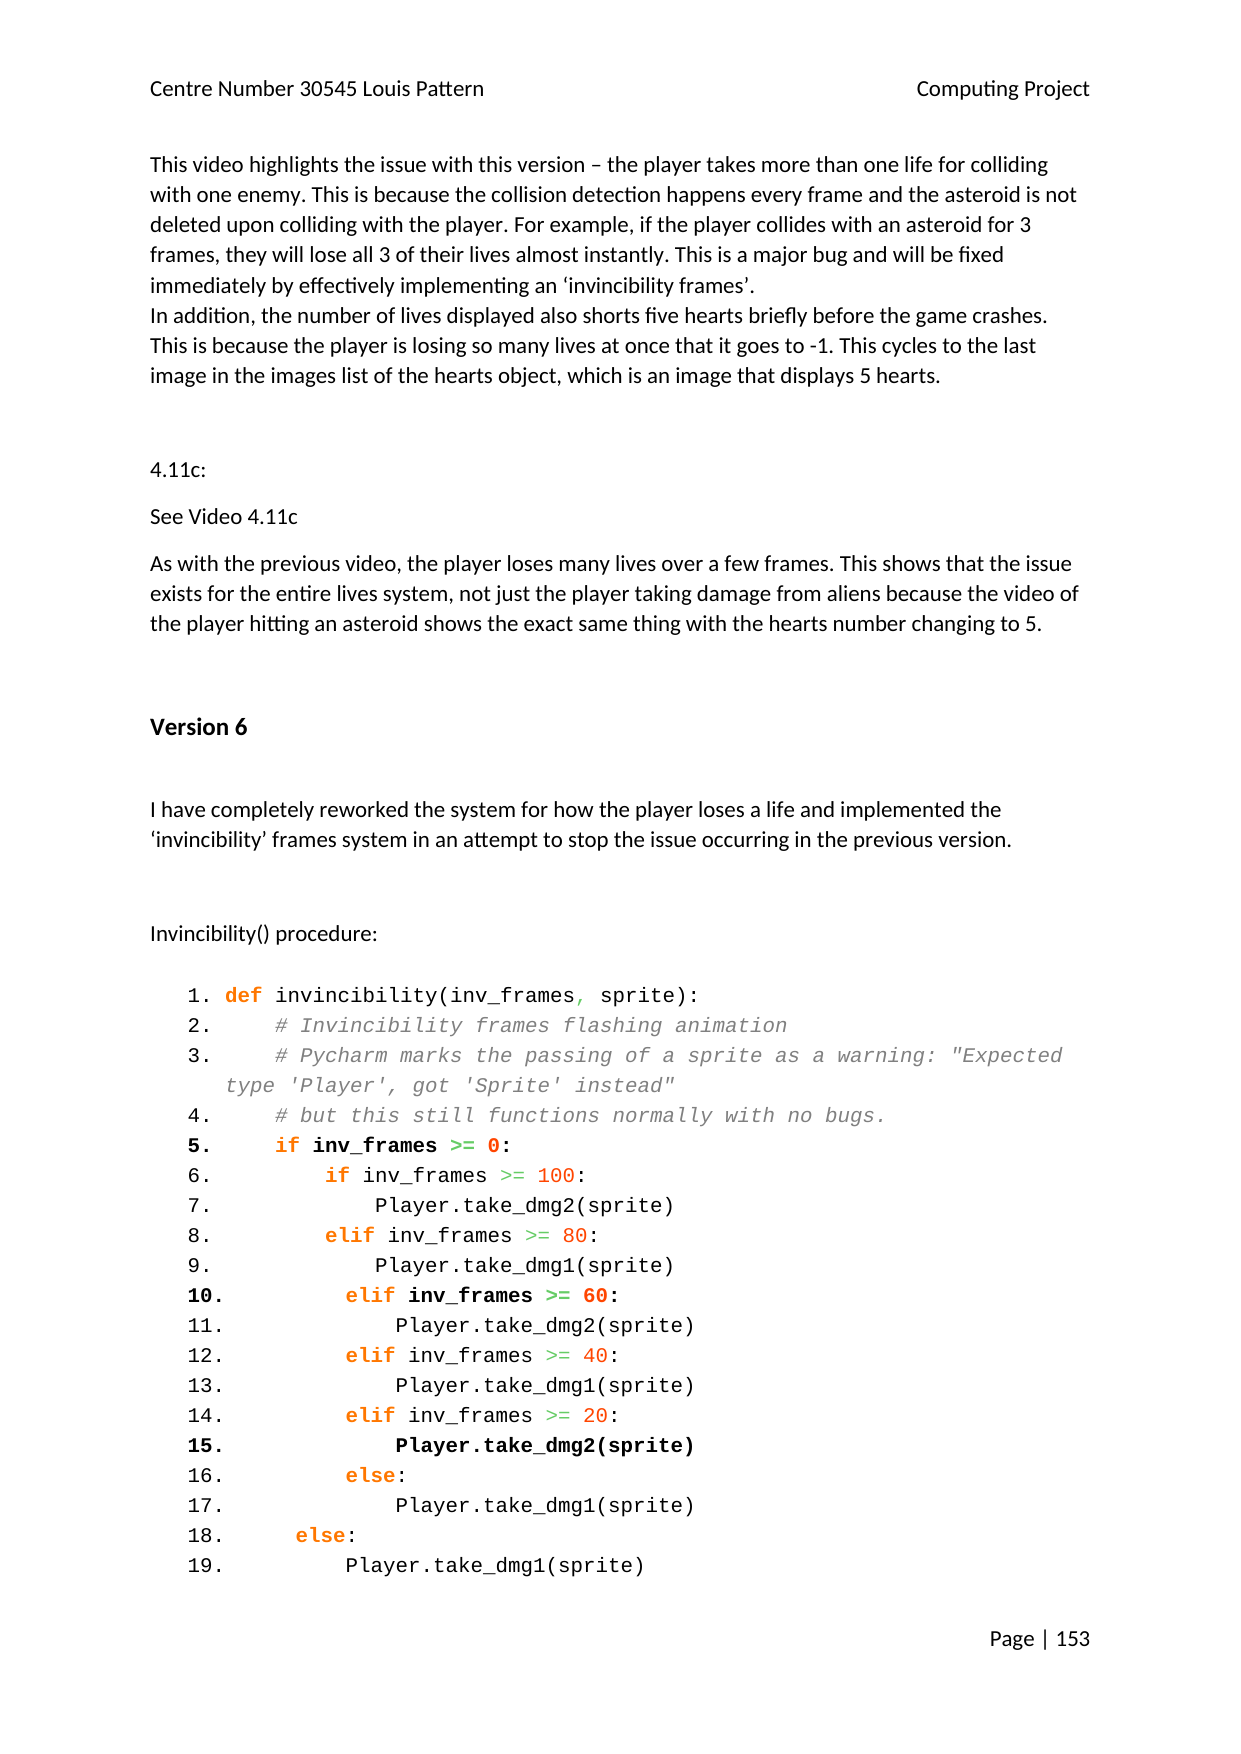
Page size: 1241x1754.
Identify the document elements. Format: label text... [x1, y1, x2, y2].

subtitle Version 6 [150, 711, 1090, 742]
list # Invincibility frames flashing animation [187, 1009, 1090, 1039]
list Player.take_dmg1(sprite) [187, 1489, 1090, 1519]
list elif inv_frames >= 80: [187, 1219, 1090, 1249]
list Player.take_dmg2(sprite) [187, 1189, 1090, 1219]
list Player.take_dmg1(sprite) [187, 1549, 1090, 1579]
list Player.take_dmg1(sprite) [187, 1369, 1090, 1399]
list Player.take_dmg2(sprite) [187, 1429, 1090, 1459]
list else: [187, 1519, 1090, 1549]
text I have completely reworked the system for how the player loses a life and implemented the ‘invincibility’ frames system in an attempt to stop the issue occurring in the previous version. [150, 795, 1090, 854]
list Player.take_dmg1(sprite) [187, 1249, 1090, 1279]
list # but this still functions normally with no bugs. [187, 1099, 1090, 1129]
list if inv_frames >= 0: [187, 1129, 1090, 1159]
text As with the previous video, the player loses many lives over a few frames. This shows that the issue exists for the entire lives system, not just the player taking damage from aliens because the video of the player hitting an asteroid shows the exact same thing with the hearts number changing to 5. [150, 549, 1090, 637]
text This video highlights the issue with this version – the player takes more than one life for colliding with one enemy. This is because the collision detection happens every frame and the asteroid is not deleted upon colliding with the player. For example, if the player collides with an asteroid for 3 frames, they will lose all 3 of their lives almost instantly. This is a major bug and will be fixed immediately by effectively implementing an ‘invincibility frames’. In addition, the number of lives displayed also shorts five hearts briefly before the game crashes. This is because the player is losing so many lives at once that it goes to -1. This cycles to the last image in the images list of the hearts object, which is an image that displays 5 hearts. [150, 150, 1090, 389]
list elif inv_frames >= 20: [187, 1399, 1090, 1429]
list else: [187, 1459, 1090, 1489]
list # Pycharm marks the passing of a sprite as a warning: "Expected type 'Player', got 'Sprite' instead" [187, 1039, 1090, 1099]
text Invincibility() procedure: [150, 919, 1090, 947]
text 4.11c: [150, 455, 1090, 483]
list if inv_frames >= 100: [187, 1159, 1090, 1189]
list elif inv_frames >= 60: [187, 1279, 1090, 1309]
list def invincibility(inv_frames, sprite): [187, 979, 1090, 1009]
text See Video 4.11c [150, 502, 1090, 530]
list elif inv_frames >= 40: [187, 1339, 1090, 1369]
list Player.take_dmg2(sprite) [187, 1309, 1090, 1339]
